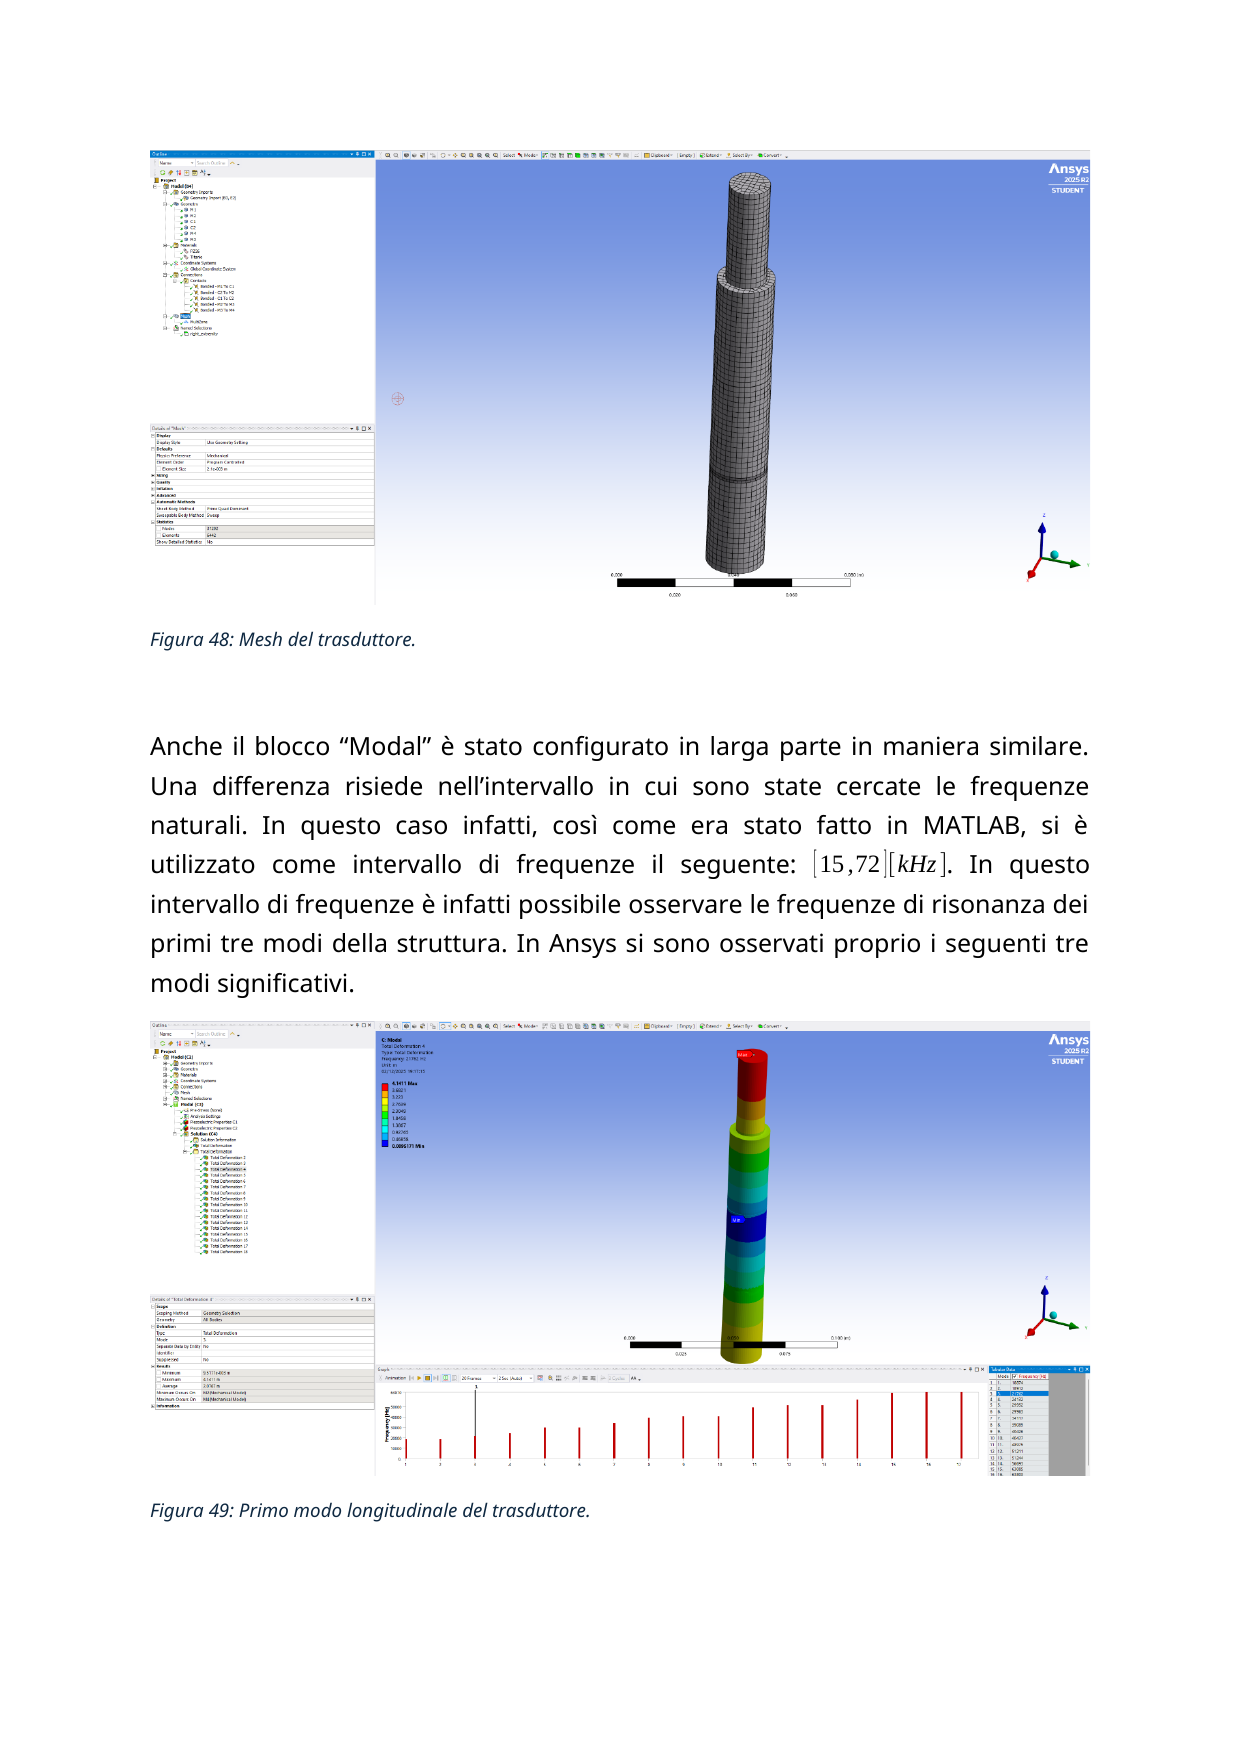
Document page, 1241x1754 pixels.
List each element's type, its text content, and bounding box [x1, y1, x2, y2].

picture [150, 1021, 1091, 1476]
text Anche il blocco “Modal” è stato configurato in larga parte in maniera similare. Una differenza risiede nell’intervallo in cui sono state cercate le frequenze naturali. In questo caso infatti, così come era stato fatto in MATLAB, si è utilizzato come intervallo di frequenze il seguente: . In questo intervallo di frequenze è infatti possibile osservare le frequenze di risonanza dei primi tre modi della struttura. In Ansys si sono osservati proprio i seguenti tre modi significativi. [150, 729, 1090, 1000]
text Figura 48: Mesh del trasduttore. [150, 626, 1090, 652]
picture [150, 150, 1091, 605]
text Figura 49: Primo modo longitudinale del trasduttore. [150, 1497, 1090, 1523]
